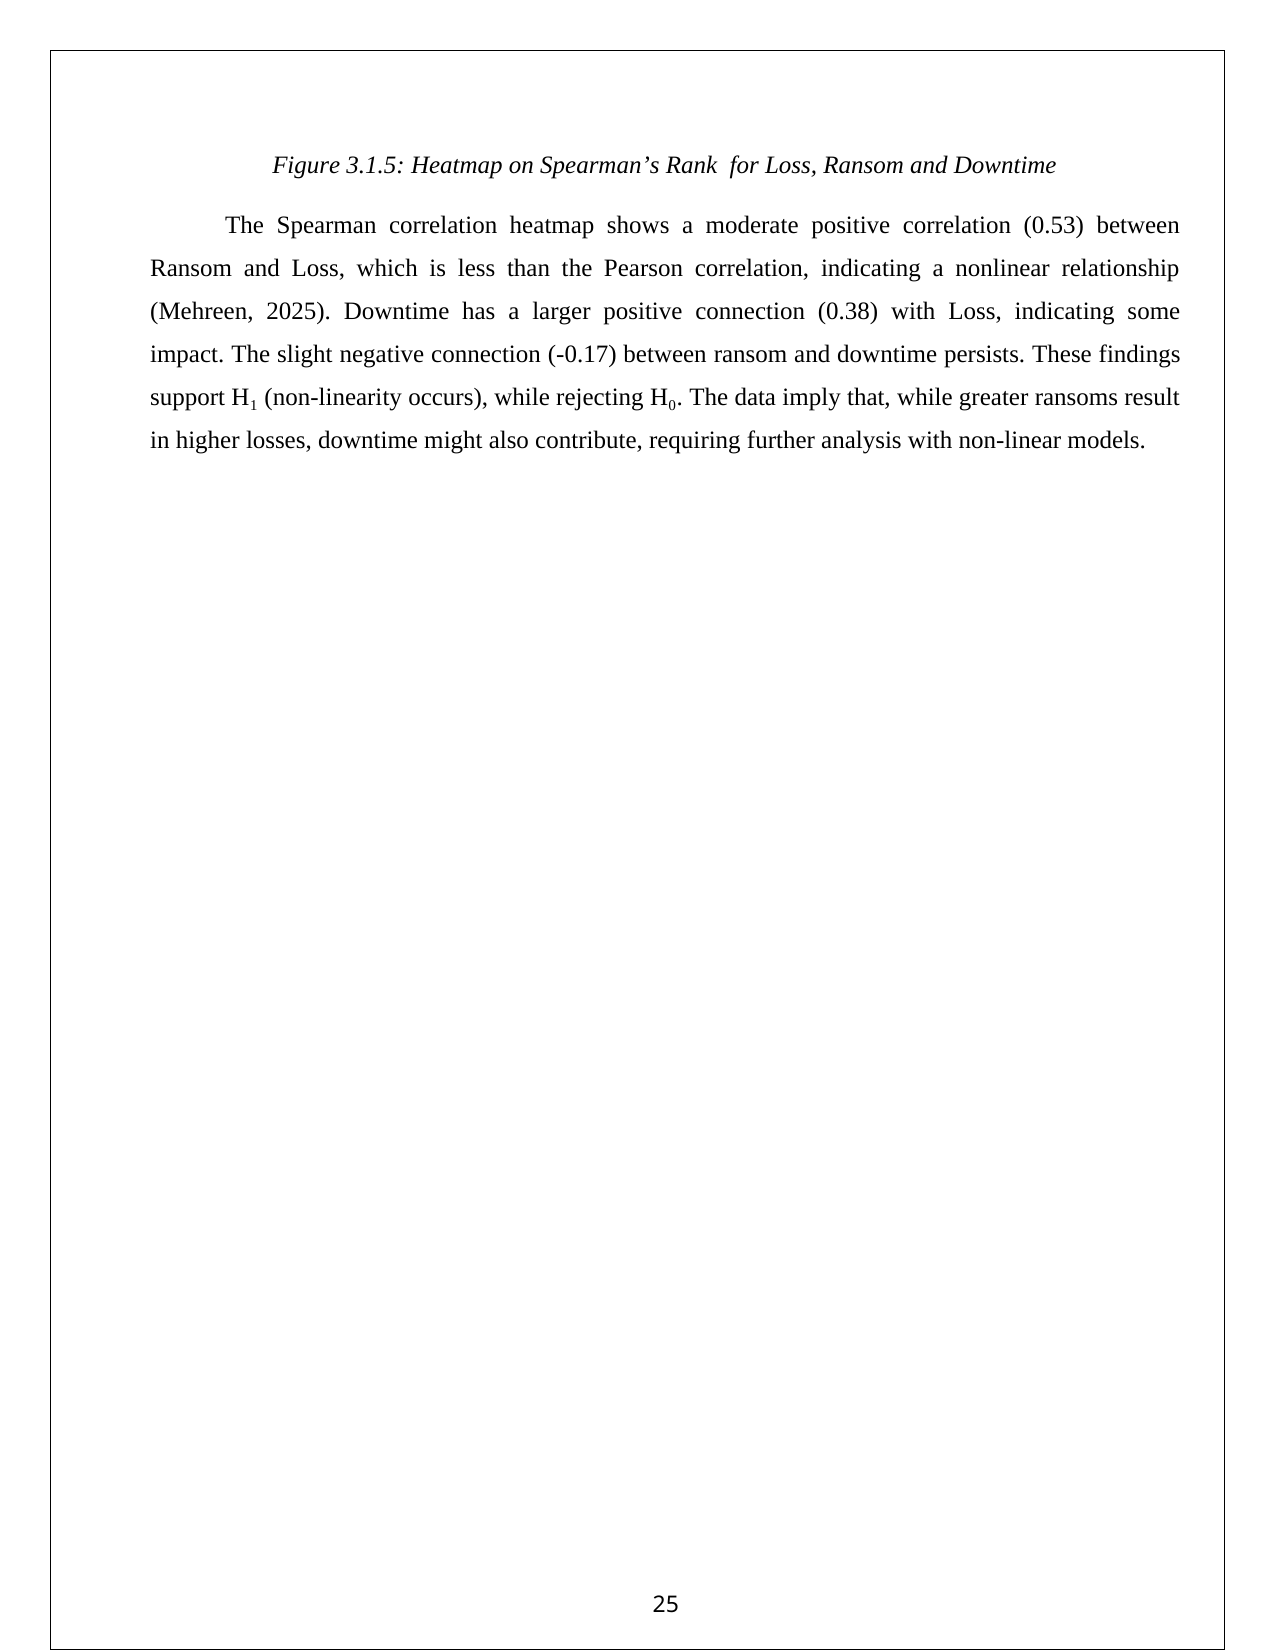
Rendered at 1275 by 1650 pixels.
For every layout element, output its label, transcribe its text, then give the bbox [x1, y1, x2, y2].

text The Spearman correlation heatmap shows a moderate positive correlation (0.53) between Ransom and Loss, which is less than the Pearson correlation, indicating a nonlinear relationship (Mehreen, 2025). Downtime has a larger positive connection (0.38) with Loss, indicating some impact. The slight negative connection (-0.17) between ransom and downtime persists. These findings support H₁ (non-linearity occurs), while rejecting H₀. The data imply that, while greater ransoms result in higher losses, downtime might also contribute, requiring further analysis with non-linear models. [150, 210, 1181, 454]
text Figure 3.1.5: Heatmap on Spearman’s Rank for Loss, Ransom and Downtime [150, 150, 1181, 179]
